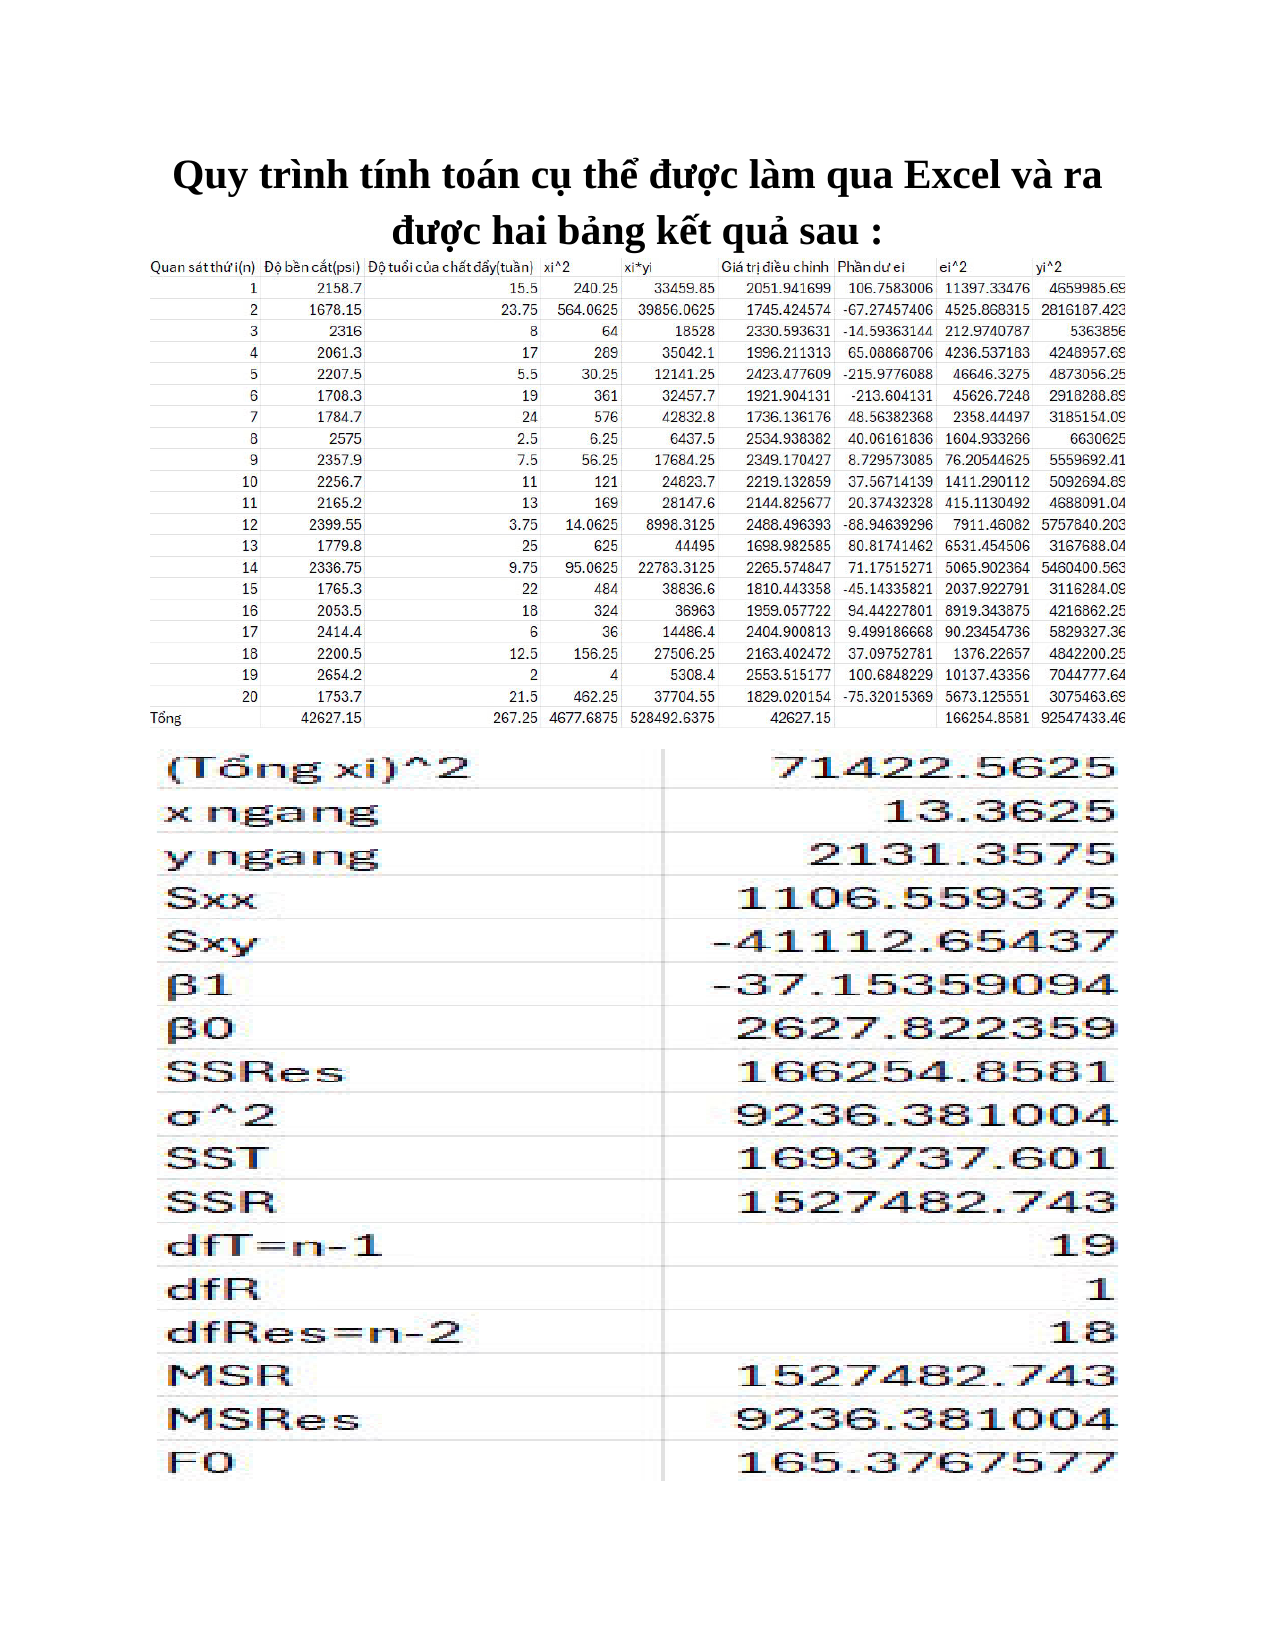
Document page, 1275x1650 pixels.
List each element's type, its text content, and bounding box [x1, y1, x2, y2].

picture [156, 749, 1119, 1481]
picture [150, 258, 1125, 728]
text Quy trình tính toán cụ thể được làm qua Excel và ra được hai bảng kết quả sau : [150, 150, 1125, 258]
